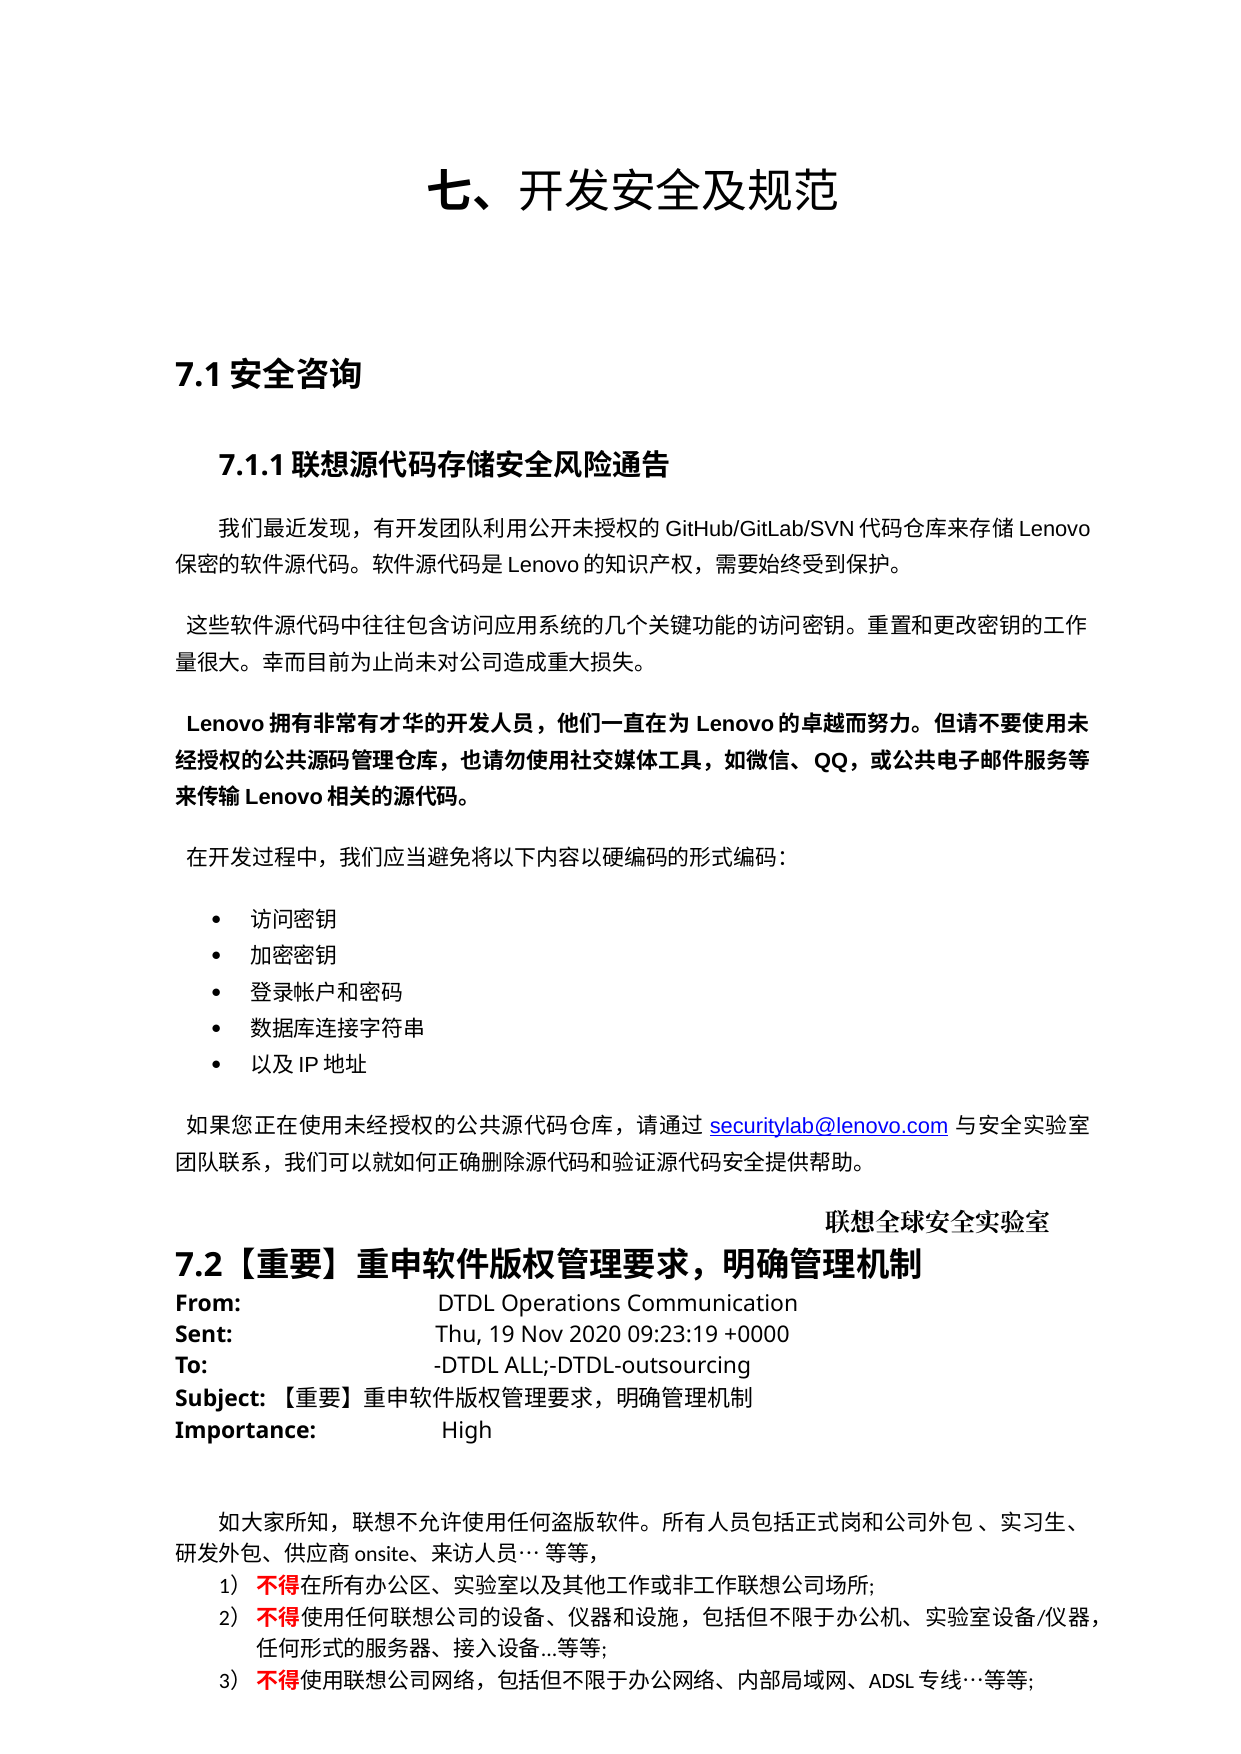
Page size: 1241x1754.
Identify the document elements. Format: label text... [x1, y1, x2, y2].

text 这些软件源代码中往往包含访问应用系统的几个关键功能的访问密钥。重置和更改密钥的工作量很大。幸而目前为止尚未对公司造成重大损失。 [175, 608, 1090, 676]
list 加密密钥 [212, 938, 1090, 970]
list 以及IP地址 [212, 1047, 1090, 1079]
text 如果您正在使用未经授权的公共源代码仓库，请通过securitylab@lenovo.com 与安全实验室团队联系，我们可以就如何正确删除源代码和验证源代码安全提供帮助。 [175, 1108, 1090, 1177]
text 联想全球安全实验室 [175, 1206, 1090, 1238]
text 如大家所知，联想不允许使用任何盗版软件。所有人员包括正式岗和公司外包 、实习生、研发外包、供应商onsite、来访人员… 等等， [175, 1505, 1090, 1568]
text 在开发过程中，我们应当避免将以下内容以硬编码的形式编码： [175, 840, 1090, 872]
text 7.2【重要】重申软件版权管理要求，明确管理机制 [175, 1238, 1090, 1286]
list 不得使用任何联想公司的设备、仪器和设施，包括但不限于办公机、实验室设备/仪器，任何形式的服务器、接入设备...等等; [219, 1600, 1090, 1663]
list 登录帐户和密码 [212, 974, 1090, 1006]
list 不得在所有办公区、实验室以及其他工作或非工作联想公司场所; [219, 1568, 1090, 1600]
text 7.1安全咨询 [175, 348, 1090, 396]
list 访问密钥 [212, 902, 1090, 933]
text Lenovo拥有非常有才华的开发人员，他们一直在为Lenovo的卓越而努力。但请不要使用未经授权的公共源码管理仓库，也请勿使用社交媒体工具，如微信、QQ，或公共电子邮件服务等来传输Lenovo相关的源代码。 [175, 706, 1090, 811]
text From: DTDL Operations Communication Sent: Thu, 19 Nov 2020 09:23:19 +0000 To: -DTDL ALL;-DTDL-outsourcing Subject: 【重要】重申软件版权管理要求，明确管理机制 Importance: High [175, 1286, 1090, 1471]
list 不得使用联想公司网络，包括但不限于办公网络、内部局域网、ADSL专线…等等; [219, 1663, 1090, 1695]
text 7.1.1联想源代码存储安全风险通告 [175, 442, 1090, 484]
subtitle 开发安全及规范 [175, 154, 1090, 221]
list 数据库连接字符串 [212, 1011, 1090, 1042]
text 我们最近发现，有开发团队利用公开未授权的GitHub/GitLab/SVN代码仓库来存储Lenovo保密的软件源代码。软件源代码是Lenovo的知识产权，需要始终受到保护。 [175, 511, 1090, 579]
